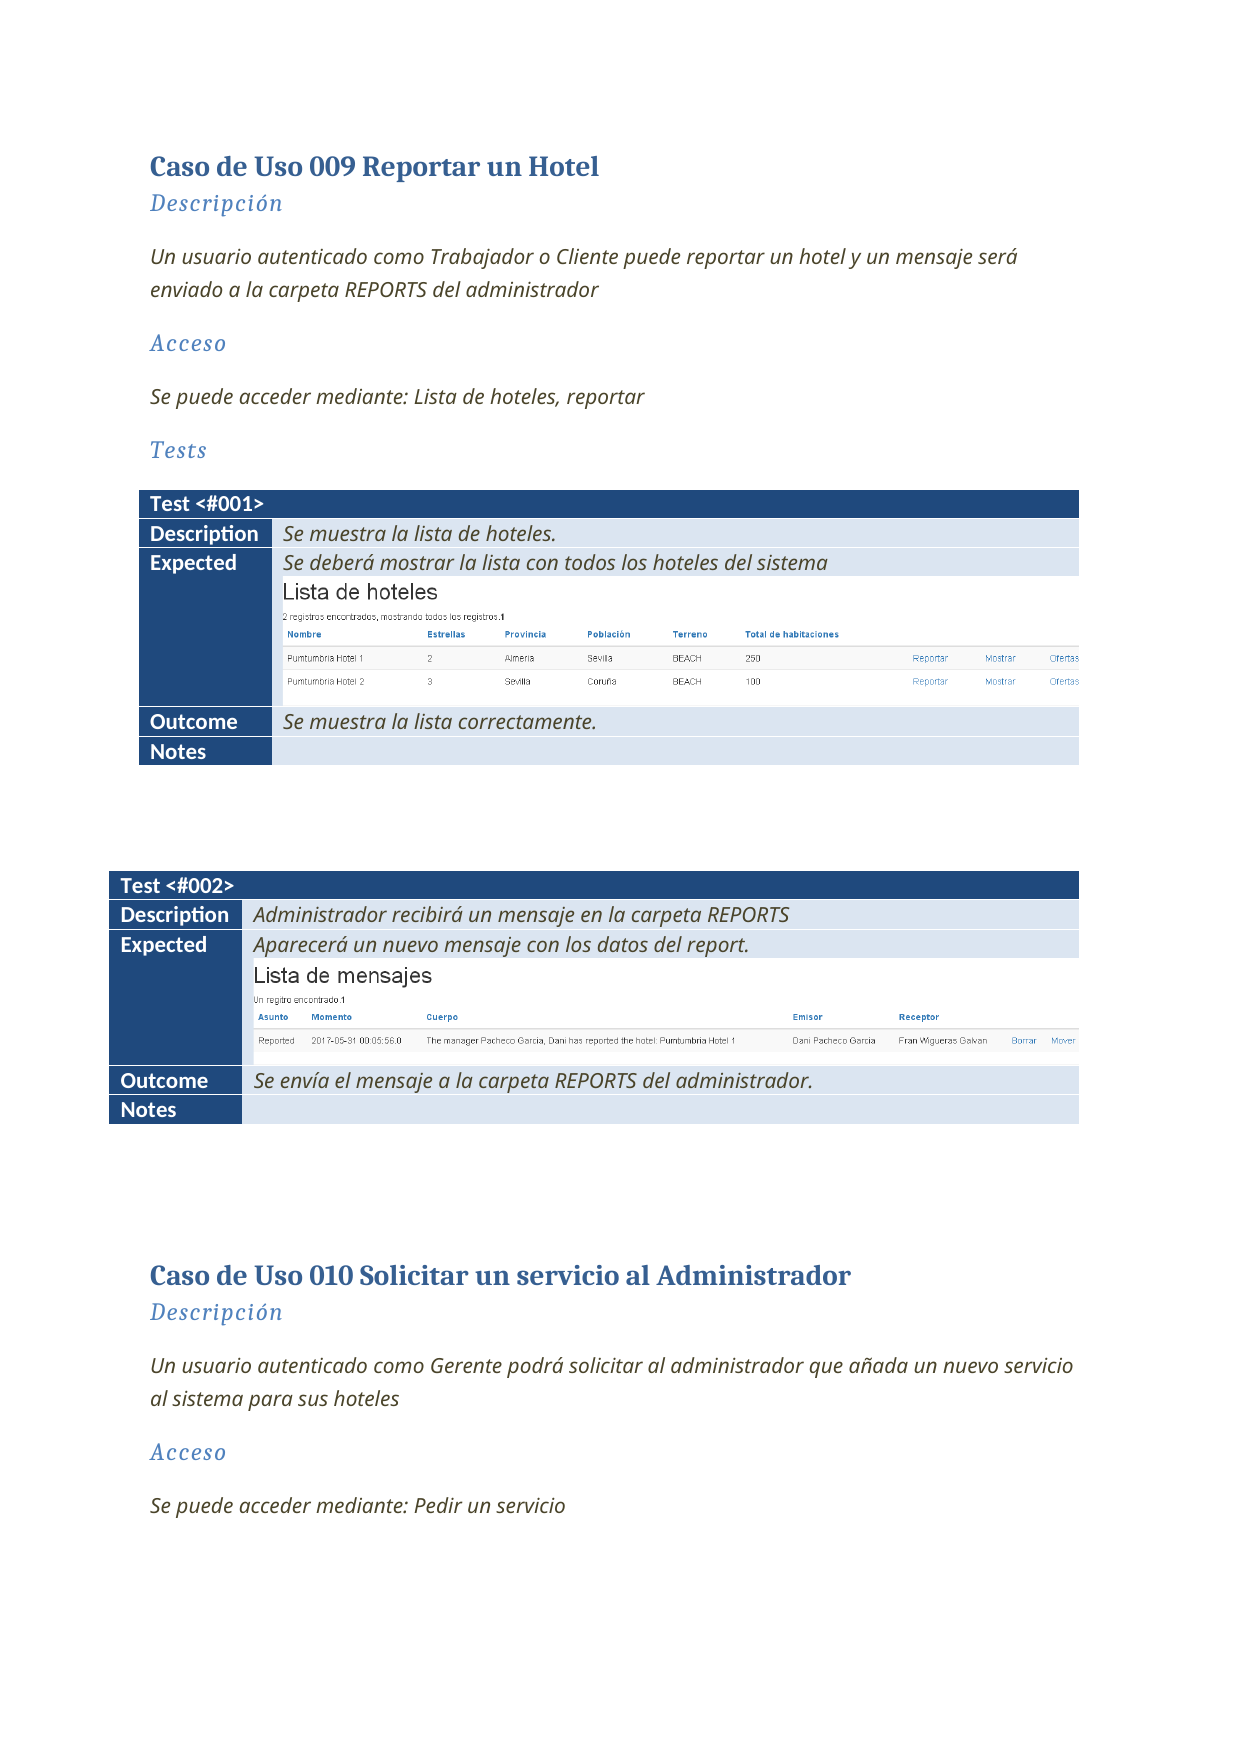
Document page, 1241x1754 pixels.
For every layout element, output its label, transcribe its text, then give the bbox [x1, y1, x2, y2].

table_cell Se muestra la lista correctamente. [272, 707, 1079, 736]
table_cell Notes [139, 737, 272, 765]
picture [253, 958, 1079, 1065]
table_cell Description [139, 519, 272, 547]
subtitle Acceso [150, 1437, 1090, 1466]
table_cell Expected [109, 930, 242, 1065]
table_header Test <#002> [109, 871, 1079, 899]
picture [282, 576, 1079, 707]
table_cell Administrador recibirá un mensaje en la carpeta REPORTS [242, 900, 1079, 929]
table_cell Outcome [109, 1066, 242, 1094]
table_header Test <#001> [139, 490, 1079, 518]
text Se puede acceder mediante: Pedir un servicio [150, 1491, 1090, 1520]
table_cell Notes [109, 1095, 242, 1124]
subtitle Caso de Uso 009 Reportar un Hotel [150, 150, 1090, 183]
subtitle Caso de Uso 010 Solicitar un servicio al Administrador [150, 1259, 1090, 1293]
table_cell Se envía el mensaje a la carpeta REPORTS del administrador. [242, 1066, 1079, 1094]
text Un usuario autenticado como Trabajador o Cliente puede reportar un hotel y un mensaje será enviado a la carpeta REPORTS del administrador [150, 242, 1090, 303]
text Un usuario autenticado como Gerente podrá solicitar al administrador que añada un nuevo servicio al sistema para sus hoteles [150, 1351, 1090, 1412]
table_cell Aparecerá un nuevo mensaje con los datos del report. [242, 930, 1079, 1065]
text Se puede acceder mediante: Lista de hoteles, reportar [150, 382, 1090, 411]
table_cell Se muestra la lista de hoteles. [272, 519, 1079, 547]
table_cell [242, 1095, 1079, 1124]
table_cell Expected [139, 548, 272, 706]
table_cell Description [109, 900, 242, 929]
subtitle Descripción [150, 188, 1090, 217]
table_cell Se deberá mostrar la lista con todos los hoteles del sistema [272, 548, 1079, 706]
table_cell Outcome [139, 707, 272, 736]
subtitle Descripción [150, 1298, 1090, 1326]
subtitle Tests [150, 436, 1090, 464]
subtitle Acceso [150, 328, 1090, 357]
table_cell [272, 737, 1079, 765]
